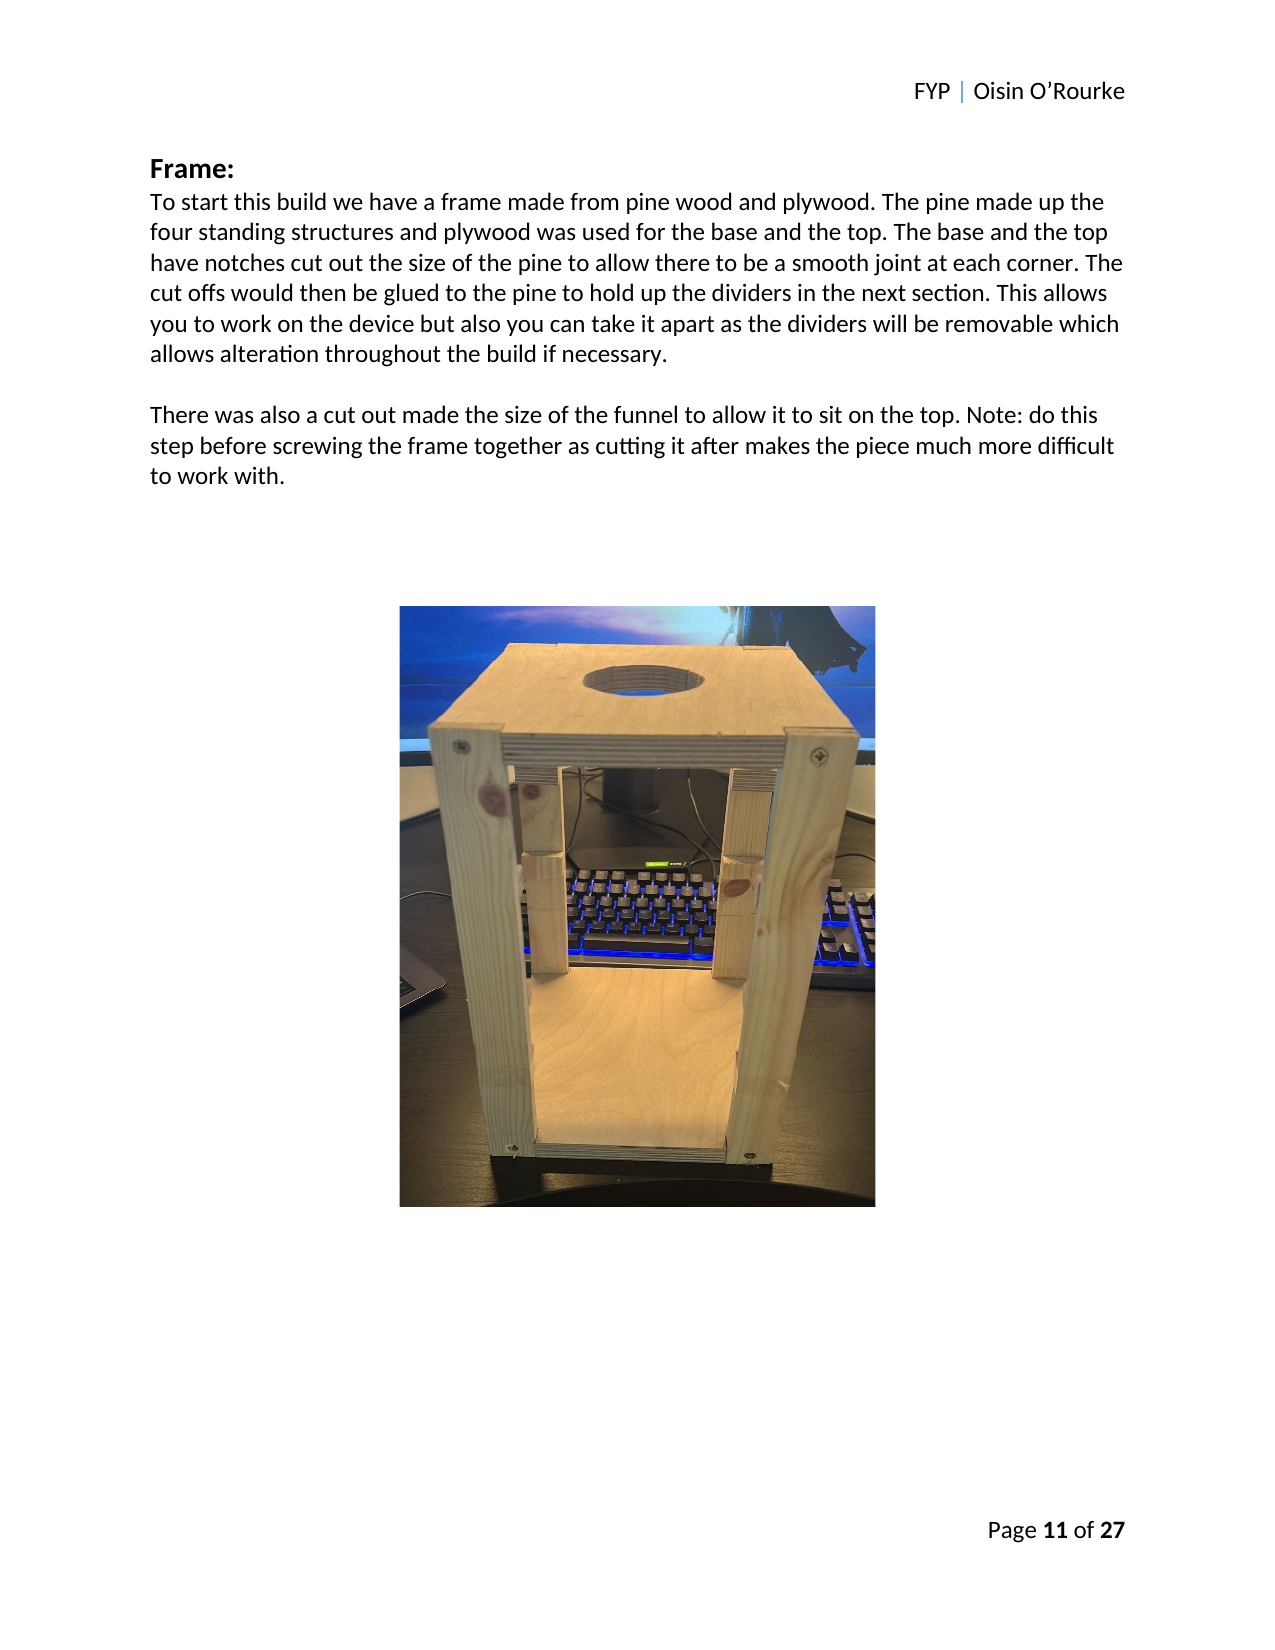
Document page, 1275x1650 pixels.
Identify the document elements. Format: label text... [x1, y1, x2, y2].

text To start this build we have a frame made from pine wood and plywood. The pine made up the four standing structures and plywood was used for the base and the top. The base and the top have notches cut out the size of the pine to allow there to be a smooth joint at each corner. The cut offs would then be glued to the pine to hold up the dividers in the next section. This allows you to work on the device but also you can take it apart as the dividers will be removable which allows alteration throughout the build if necessary. [150, 186, 1125, 369]
text There was also a cut out made the size of the funnel to allow it to sit on the top. Note: do this step before screwing the frame together as cutting it after makes the piece much more difficult to work with. [150, 399, 1125, 491]
text Frame: [150, 150, 1125, 186]
picture [399, 606, 876, 1207]
